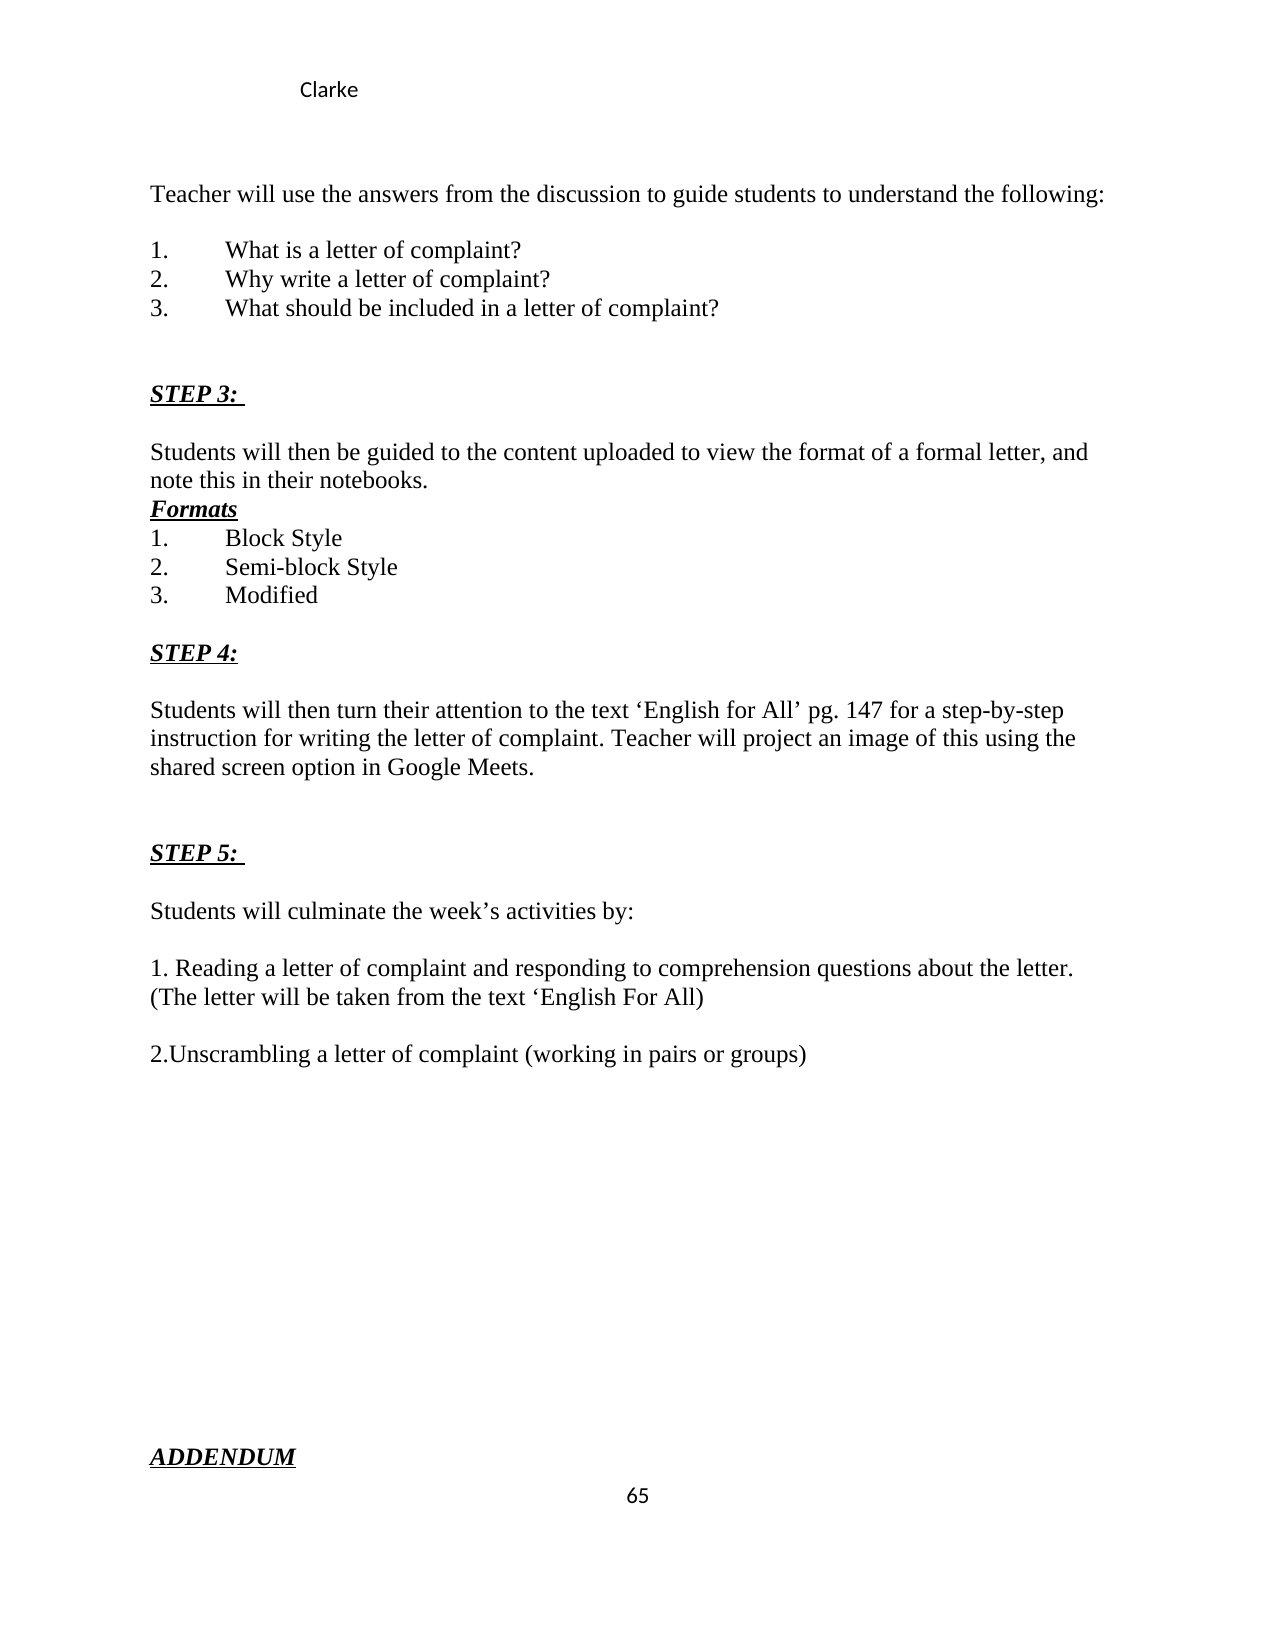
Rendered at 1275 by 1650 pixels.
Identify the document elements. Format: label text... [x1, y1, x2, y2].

text Teacher will use the answers from the discussion to guide students to understand the following: [150, 179, 1125, 236]
list What should be included in a letter of complaint? [150, 293, 1125, 322]
text STEP 5: [150, 838, 1125, 867]
text STEP 4: [150, 638, 1125, 695]
text Formats [150, 494, 1125, 523]
text 1. Reading a letter of complaint and responding to comprehension questions about the letter. [150, 953, 1125, 982]
list What is a letter of complaint? [150, 236, 1125, 264]
list Modified [150, 581, 1125, 609]
text (The letter will be taken from the text ‘English For All) [150, 982, 1125, 1010]
text ADDENDUM [150, 1442, 1125, 1470]
list Semi-block Style [150, 552, 1125, 581]
list Why write a letter of complaint? [150, 264, 1125, 293]
text Students will then turn their attention to the text ‘English for All’ pg. 147 for a step-by-step instruction for writing the letter of complaint. Teacher will project an image of this using the shared screen option in Google Meets. [150, 695, 1125, 781]
text STEP 3: [150, 379, 1125, 408]
text Students will then be guided to the content uploaded to view the format of a formal letter, and note this in their notebooks. [150, 437, 1125, 494]
text Students will culminate the week’s activities by: [150, 896, 1125, 953]
list Block Style [150, 523, 1125, 552]
text 2.Unscrambling a letter of complaint (working in pairs or groups) [150, 1039, 1125, 1068]
